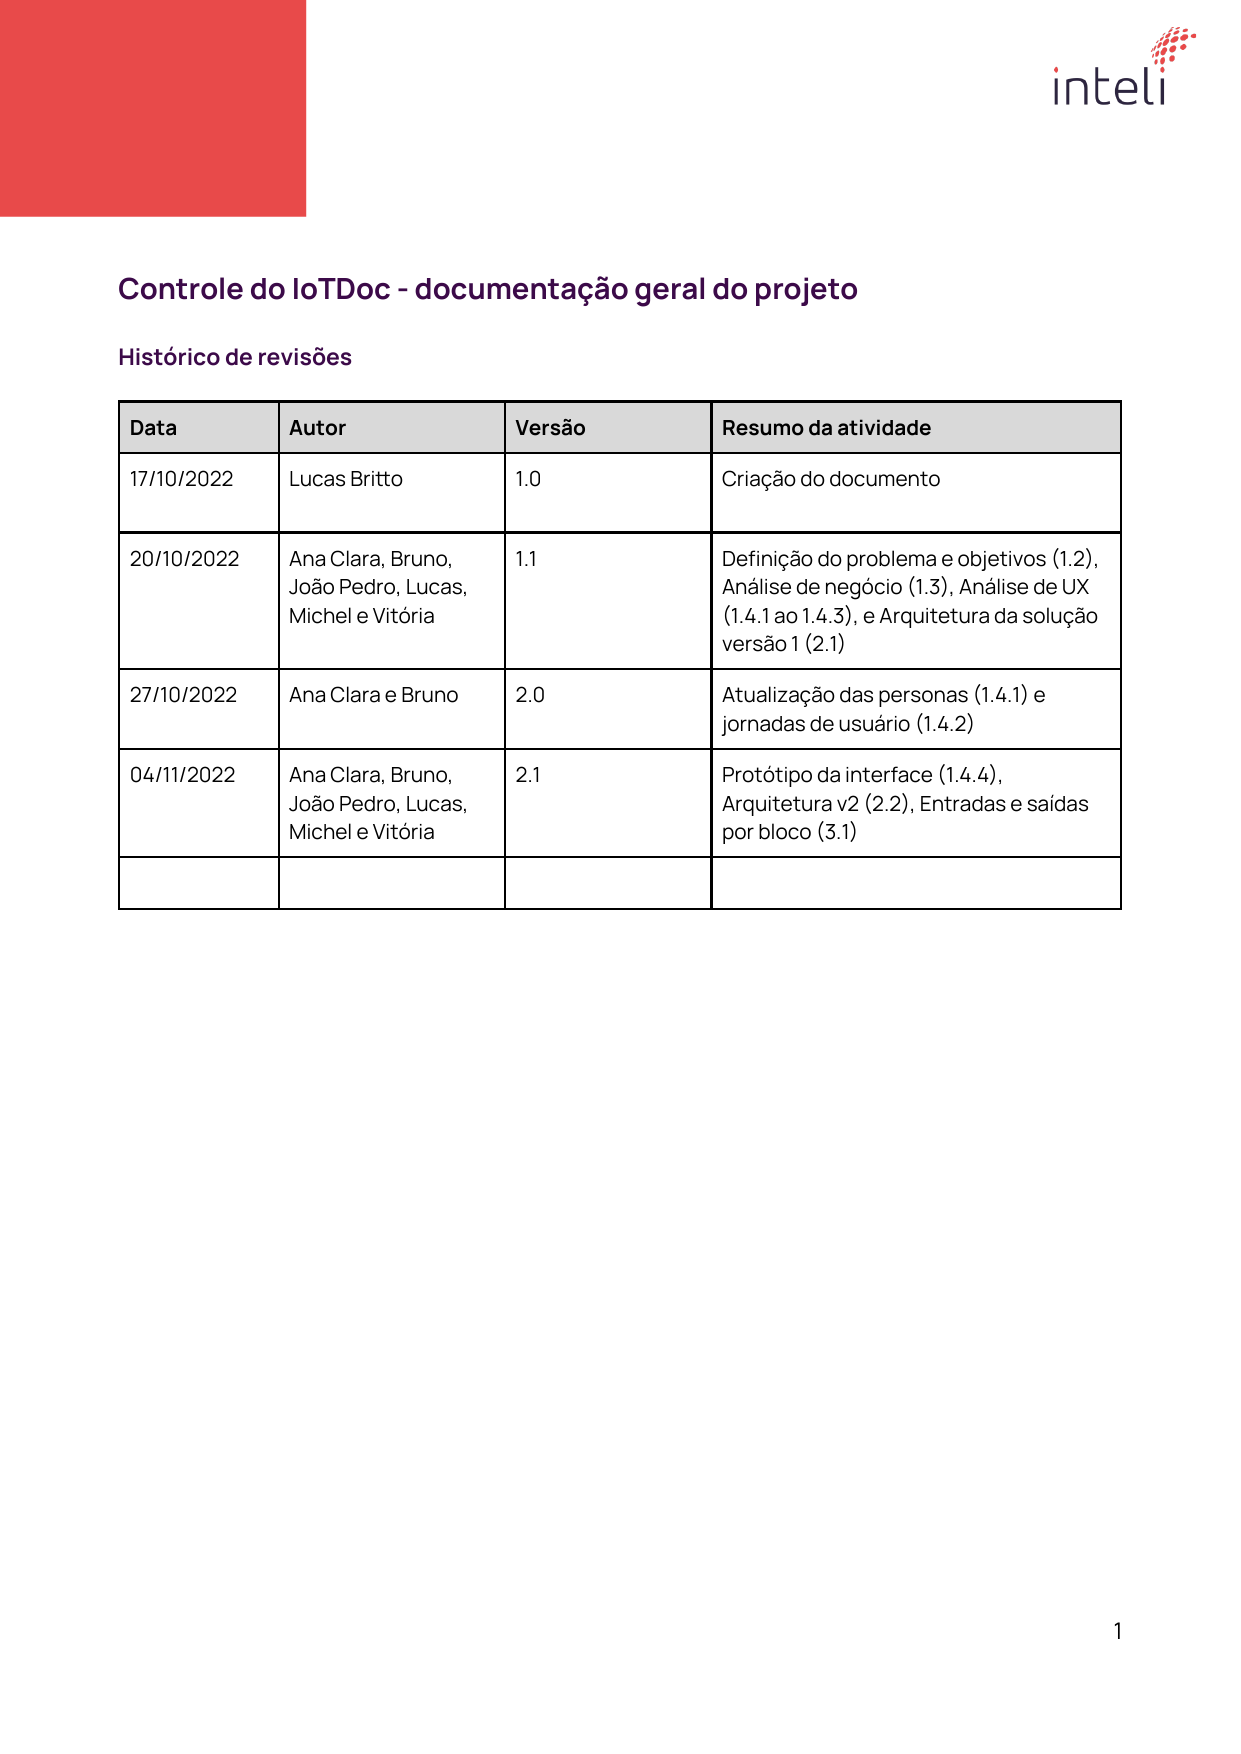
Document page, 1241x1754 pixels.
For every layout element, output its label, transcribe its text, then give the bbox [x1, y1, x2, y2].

table_cell Atualização das personas (1.4.1) e jornadas de usuário (1.4.2) [713, 670, 1120, 748]
text Controle do IoTDoc - documentação geral do projeto [118, 268, 1122, 308]
table_cell Lucas Britto [280, 454, 504, 531]
table_cell [506, 858, 710, 907]
text Histórico de revisões [118, 341, 1122, 372]
table_header Resumo da atividade [713, 403, 1120, 452]
table_cell [713, 858, 1120, 907]
table_cell 2.1 [506, 750, 710, 856]
table_cell 17/10/2022 [120, 454, 278, 531]
table_cell Ana Clara, Bruno, João Pedro, Lucas, Michel e Vitória [280, 534, 504, 668]
table_cell 04/11/2022 [120, 750, 278, 856]
table_cell 1.0 [506, 454, 710, 531]
table_cell [280, 858, 504, 907]
table_cell 1.1 [506, 534, 710, 668]
table_cell 2.0 [506, 670, 710, 748]
table_cell 20/10/2022 [120, 534, 278, 668]
table_cell Protótipo da interface (1.4.4), Arquitetura v2 (2.2), Entradas e saídas por bloco (3.1) [713, 750, 1120, 856]
picture [1054, 27, 1197, 105]
table_cell Criação do documento [713, 454, 1120, 531]
table_cell Definição do problema e objetivos (1.2), Análise de negócio (1.3), Análise de UX (1.4.1 ao 1.4.3), e Arquitetura da solução versão 1 (2.1) [713, 534, 1120, 668]
table_cell [120, 858, 278, 907]
table_cell 27/10/2022 [120, 670, 278, 748]
picture [0, 0, 307, 217]
table_cell Ana Clara e Bruno [280, 670, 504, 748]
table_header Autor [280, 403, 504, 452]
table_cell Ana Clara, Bruno, João Pedro, Lucas, Michel e Vitória [280, 750, 504, 856]
table_header Versão [506, 403, 710, 452]
table_header Data [120, 403, 278, 452]
